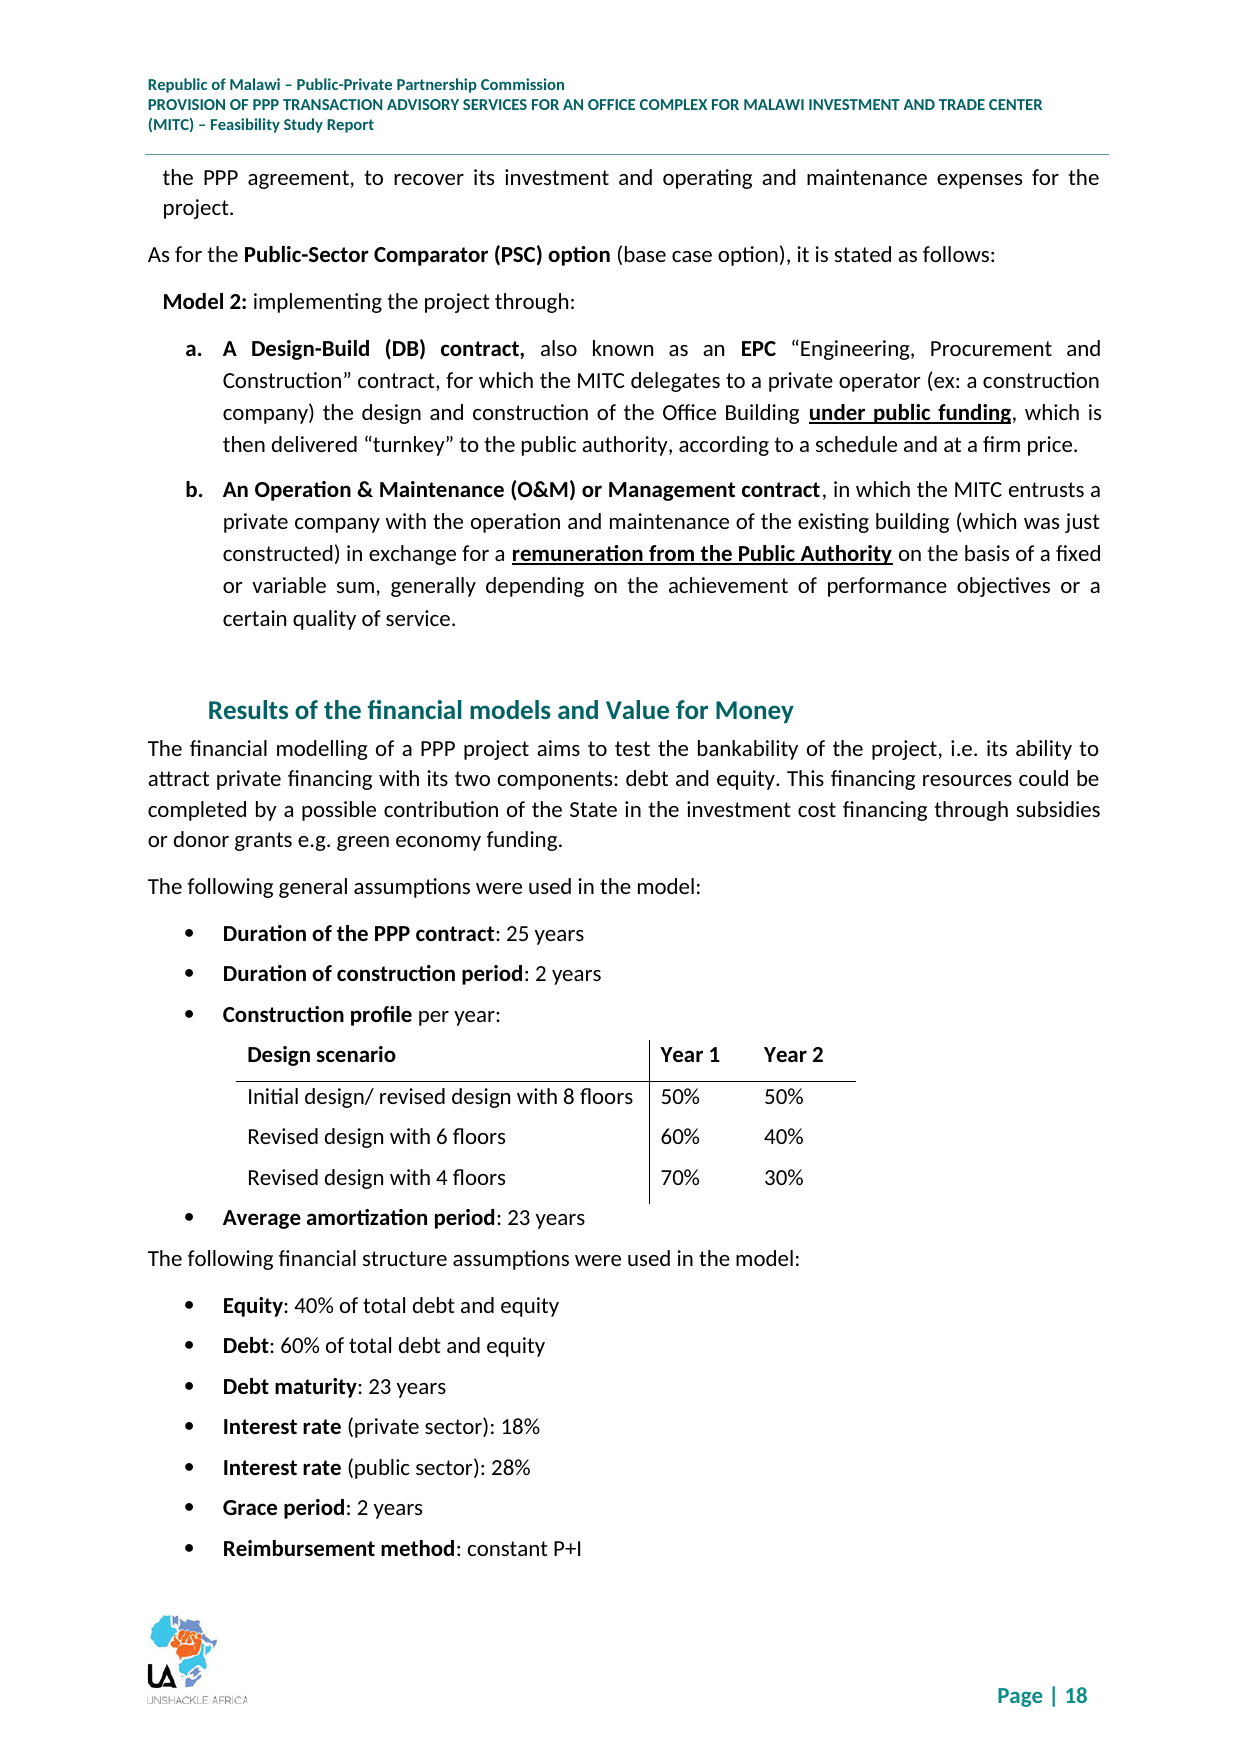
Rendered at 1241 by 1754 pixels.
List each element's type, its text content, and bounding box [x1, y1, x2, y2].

text Model 2: implementing the project through: [162, 287, 1102, 315]
table_cell 70% [650, 1163, 753, 1203]
table_cell Revised design with 6 floors [236, 1123, 649, 1163]
table_cell Revised design with 4 floors [236, 1163, 649, 1203]
text Interest rate (private sector): 18% [185, 1412, 1102, 1440]
text Average amortization period: 23 years [185, 1203, 1102, 1231]
text Duration of the PPP contract: 25 years [185, 919, 1102, 947]
text The following financial structure assumptions were used in the model: [148, 1244, 1102, 1272]
subtitle Results of the financial models and Value for Money [208, 693, 1102, 726]
table_cell 50% [650, 1082, 753, 1122]
table_header Year 2 [753, 1040, 856, 1081]
text As for the Public-Sector Comparator (PSC) option (base case option), it is stated as follows: [148, 240, 1102, 268]
table_header Design scenario [236, 1040, 649, 1081]
text The following general assumptions were used in the model: [148, 872, 1102, 900]
table_header Year 1 [650, 1040, 753, 1081]
table_cell 40% [753, 1123, 856, 1163]
table_cell Initial design/ revised design with 8 floors [236, 1082, 649, 1122]
table_cell 30% [753, 1163, 856, 1203]
table_cell 50% [753, 1082, 856, 1122]
picture [147, 1612, 248, 1704]
text Grace period: 2 years [185, 1493, 1102, 1521]
text The financial modelling of a PPP project aims to test the bankability of the project, i.e. its ability to attract private financing with its two components: debt and equity. This financing resources could be completed by a possible contribution of the State in the investment cost financing through subsidies or donor grants e.g. green economy funding. [148, 734, 1102, 853]
list A Design-Build (DB) contract, also known as an EPC “Engineering, Procurement and Construction” contract, for which the MITC delegates to a private operator (ex: a construction company) the design and construction of the Office Building under public funding, which is then delivered “turnkey” to the public authority, according to a schedule and at a firm price. [185, 334, 1102, 458]
text Reimbursement method: constant P+I [185, 1534, 1102, 1562]
text Debt maturity: 23 years [185, 1372, 1102, 1400]
text Debt: 60% of total debt and equity [185, 1331, 1102, 1359]
text Construction profile per year: [185, 1000, 1102, 1028]
text Equity: 40% of total debt and equity [185, 1291, 1102, 1319]
table_cell 60% [650, 1123, 753, 1163]
text Interest rate (public sector): 28% [185, 1453, 1102, 1481]
list An Operation & Maintenance (O&M) or Management contract, in which the MITC entrusts a private company with the operation and maintenance of the existing building (which was just constructed) in exchange for a remuneration from the Public Authority on the basis of a fixed or variable sum, generally depending on the achievement of performance objectives or a certain quality of service. [185, 475, 1102, 632]
text Duration of construction period: 2 years [185, 959, 1102, 987]
